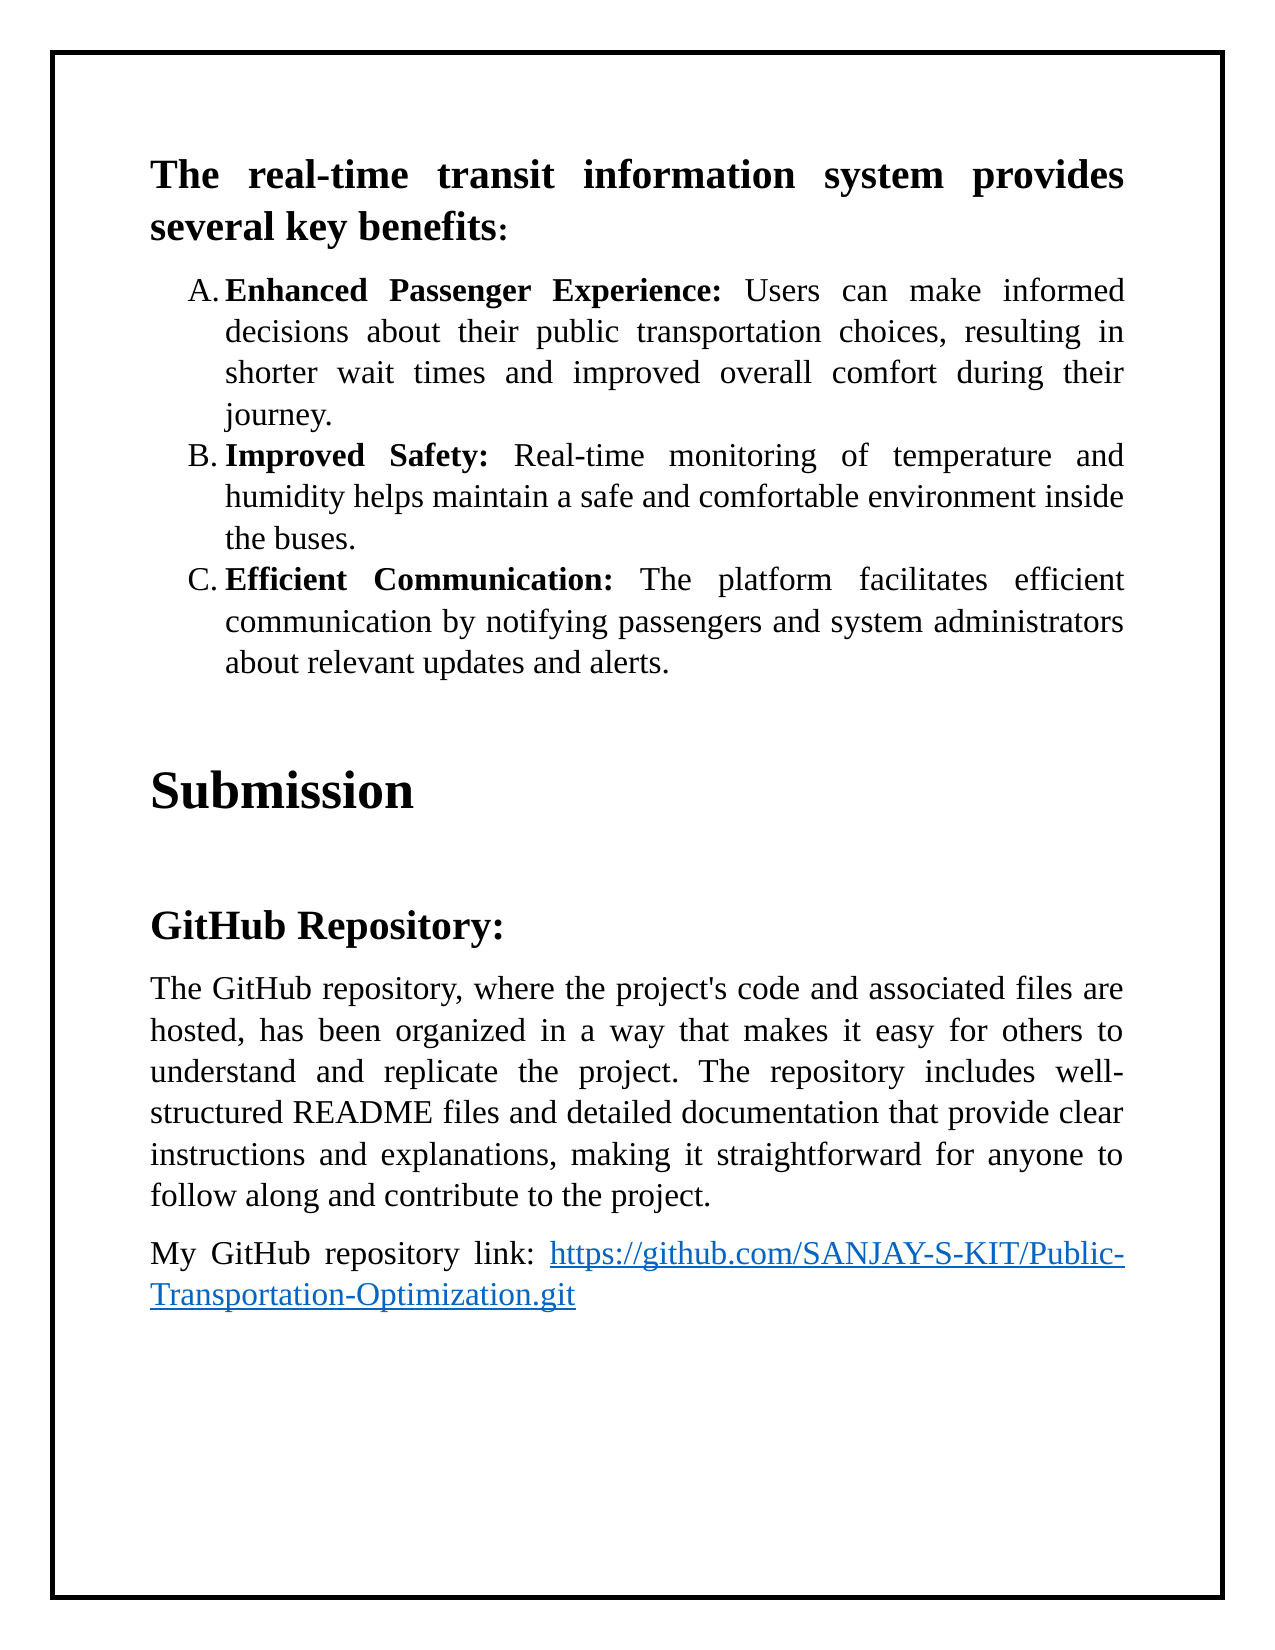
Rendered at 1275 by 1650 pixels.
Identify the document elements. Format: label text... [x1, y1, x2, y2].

list Enhanced Passenger Experience: Users can make informed decisions about their public transportation choices, resulting in shorter wait times and improved overall comfort during their journey. [187, 270, 1125, 432]
list Improved Safety: Real-time monitoring of temperature and humidity helps maintain a safe and comfortable environment inside the buses. [187, 435, 1125, 556]
text The real-time transit information system provides several key benefits: [150, 150, 1125, 249]
list Efficient Communication: The platform facilitates efficient communication by notifying passengers and system administrators about relevant updates and alerts. [187, 559, 1125, 681]
text My GitHub repository link: https://github.com/SANJAY-S-KIT/Public-Transportation-Optimization.git [150, 1233, 1125, 1313]
text Submission [150, 758, 1125, 821]
text The GitHub repository, where the project's code and associated files are hosted, has been organized in a way that makes it easy for others to understand and replicate the project. The repository includes well-structured README files and detailed documentation that provide clear instructions and explanations, making it straightforward for anyone to follow along and contribute to the project. [150, 968, 1125, 1213]
text GitHub Repository: [150, 900, 1125, 948]
